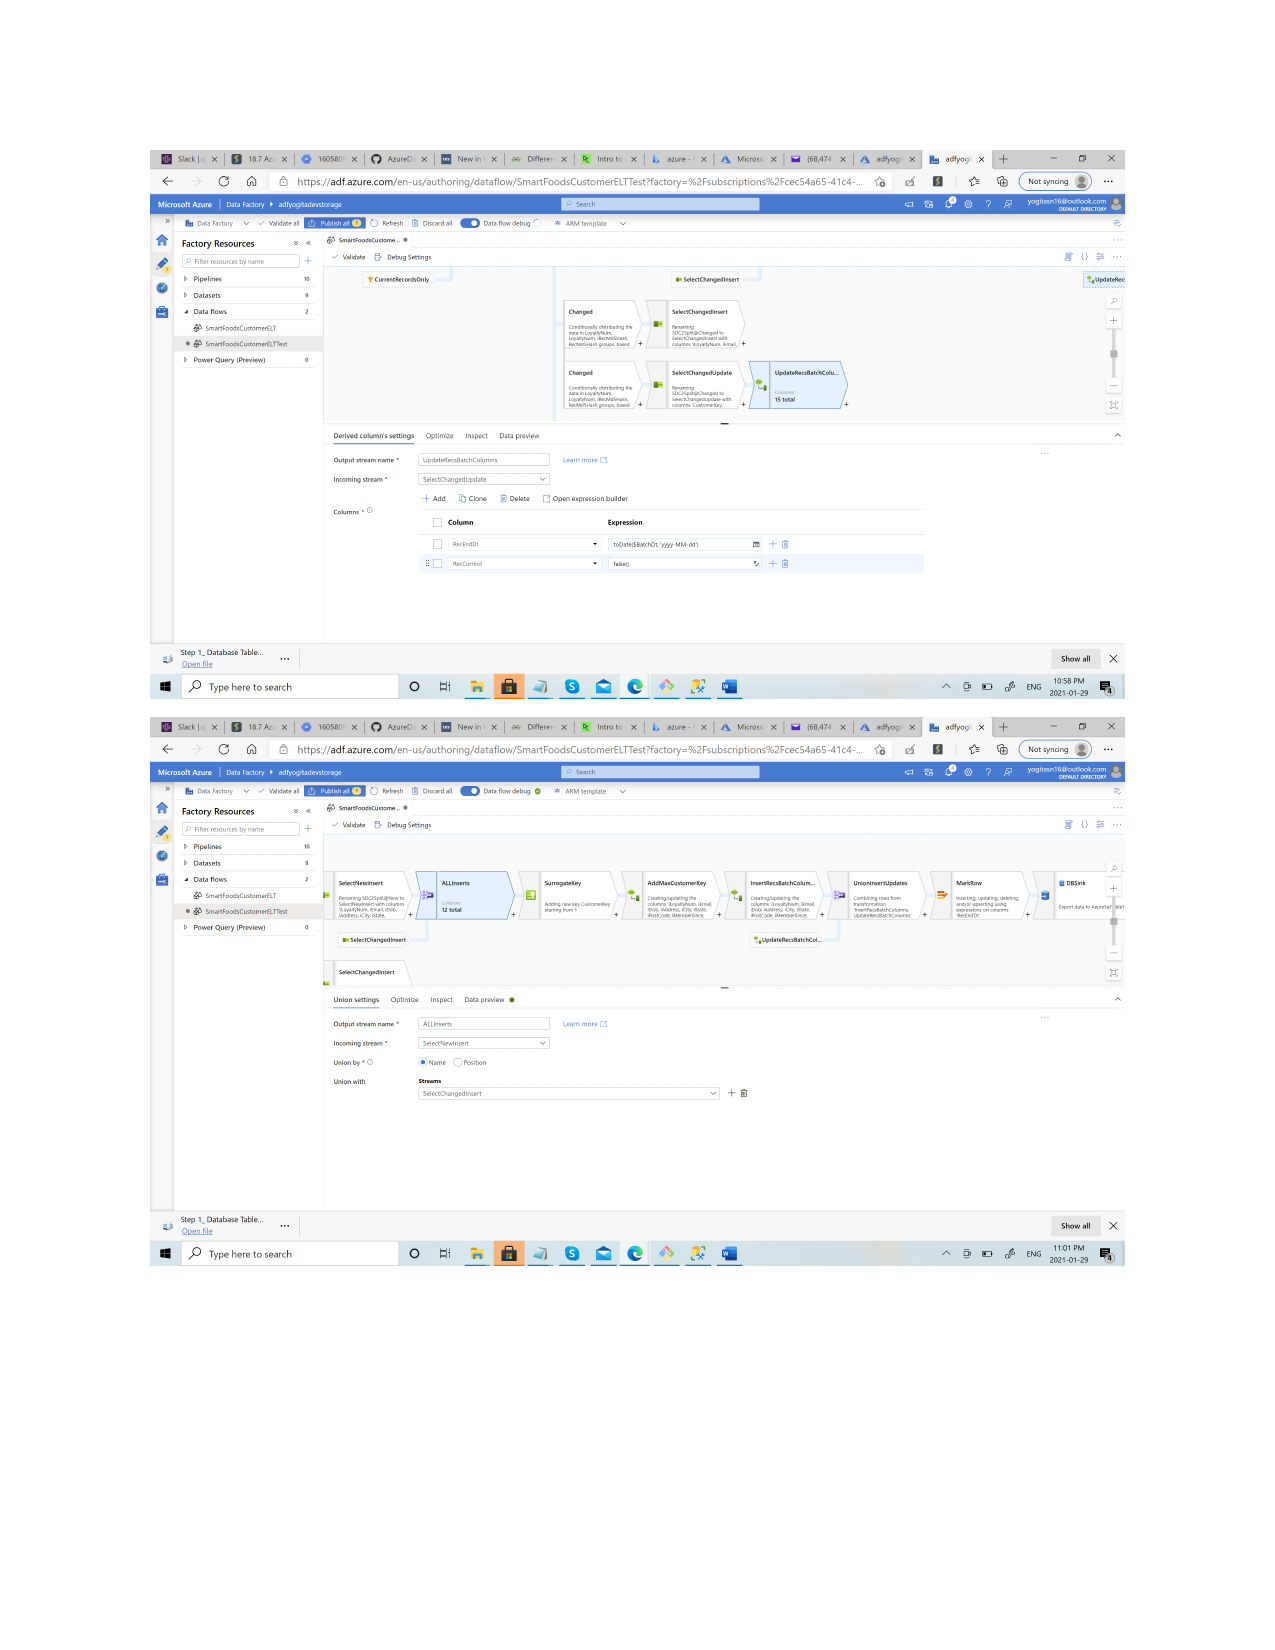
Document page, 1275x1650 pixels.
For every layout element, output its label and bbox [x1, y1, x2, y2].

picture [150, 150, 1125, 699]
picture [150, 717, 1125, 1266]
